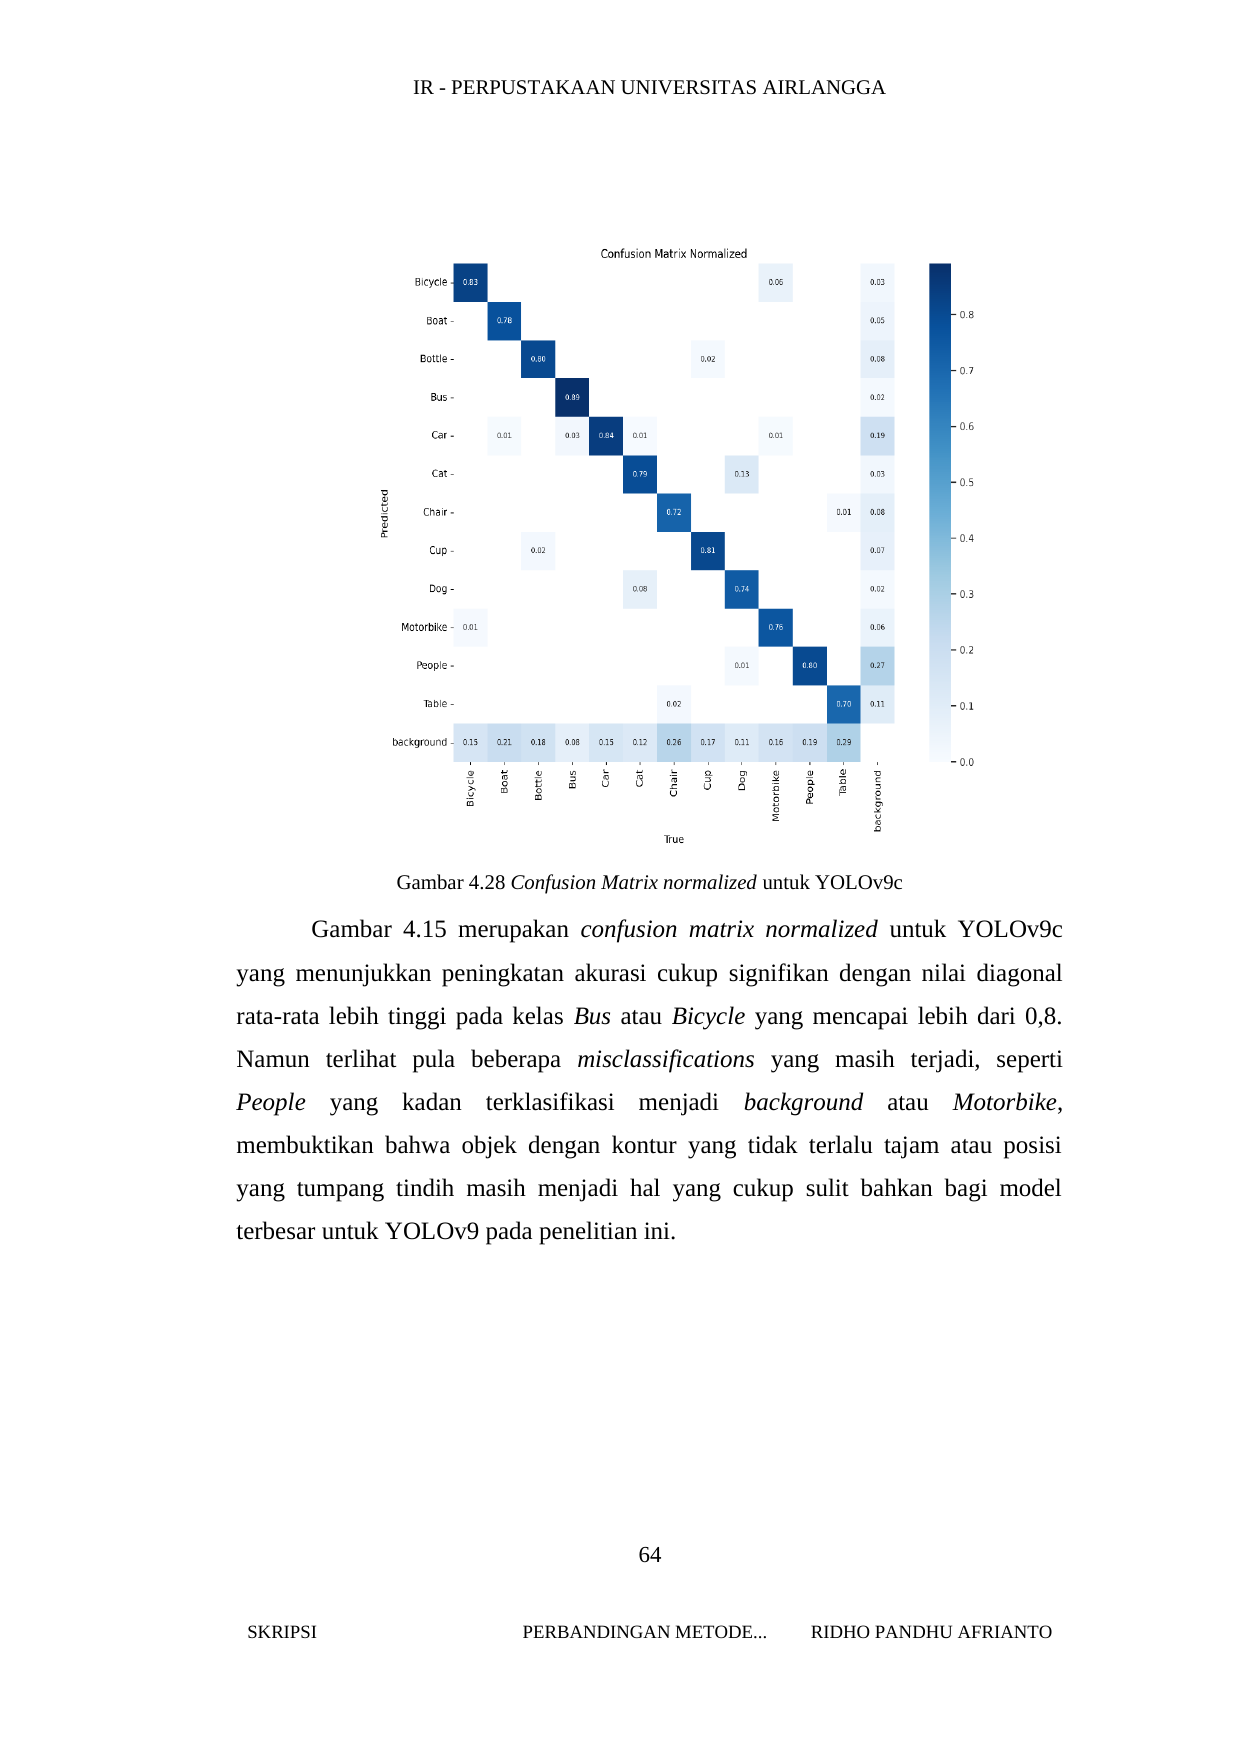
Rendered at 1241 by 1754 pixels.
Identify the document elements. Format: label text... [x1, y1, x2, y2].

text Gambar 4.15 merupakan confusion matrix normalized untuk YOLOv9c yang menunjukkan peningkatan akurasi cukup signifikan dengan nilai diagonal rata-rata lebih tinggi pada kelas Bus atau Bicycle yang mencapai lebih dari 0,8. Namun terlihat pula beberapa misclassifications yang masih terjadi, seperti People yang kadan terklasifikasi menjadi background atau Motorbike, membuktikan bahwa objek dengan kontur yang tidak terlalu tajam atau posisi yang tumpang tindih masih menjadi hal yang cukup sulit bahkan bagi model terbesar untuk YOLOv9 pada penelitian ini. [236, 914, 1063, 1245]
text Gambar . Confusion Matrix normalized untuk YOLOv9c [236, 869, 1063, 894]
picture [311, 236, 1043, 857]
